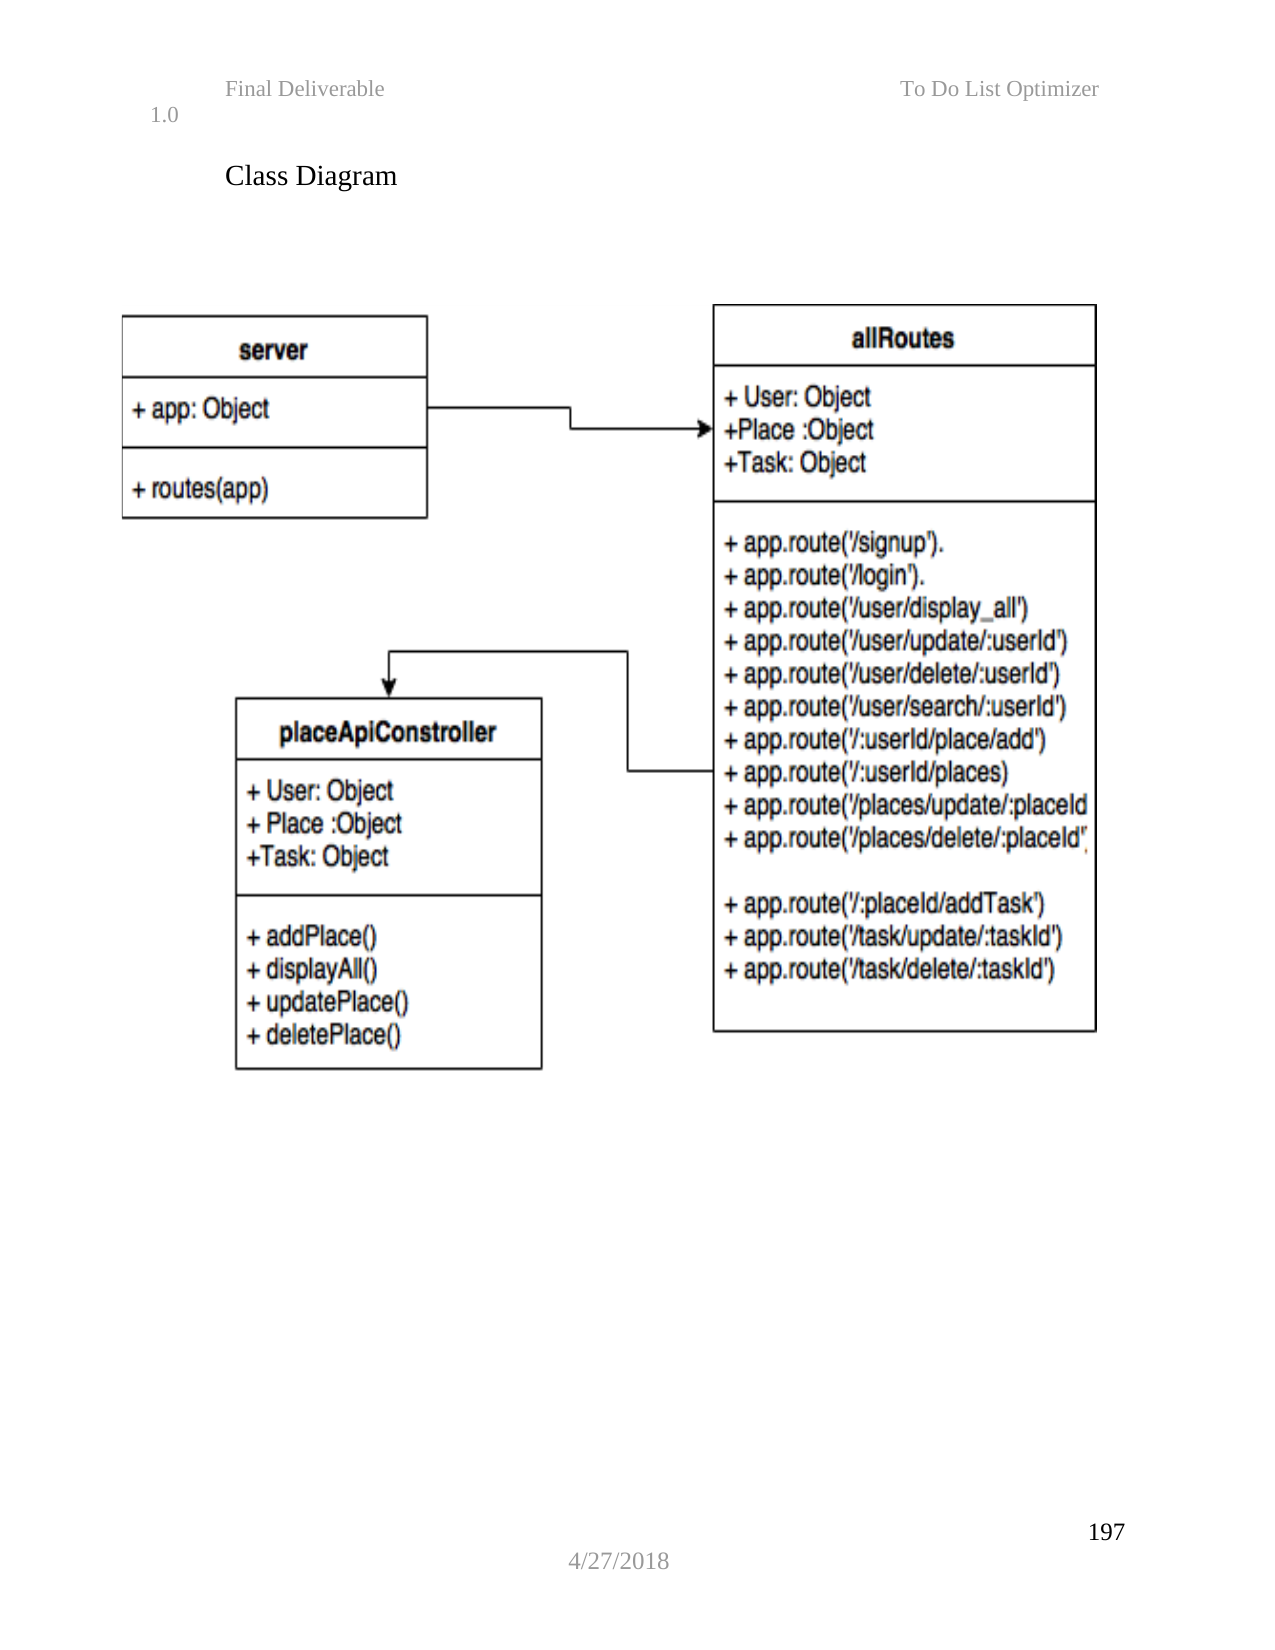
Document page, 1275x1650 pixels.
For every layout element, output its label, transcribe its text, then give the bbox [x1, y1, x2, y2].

title Class Diagram [150, 158, 1125, 192]
picture [121, 304, 1097, 1080]
